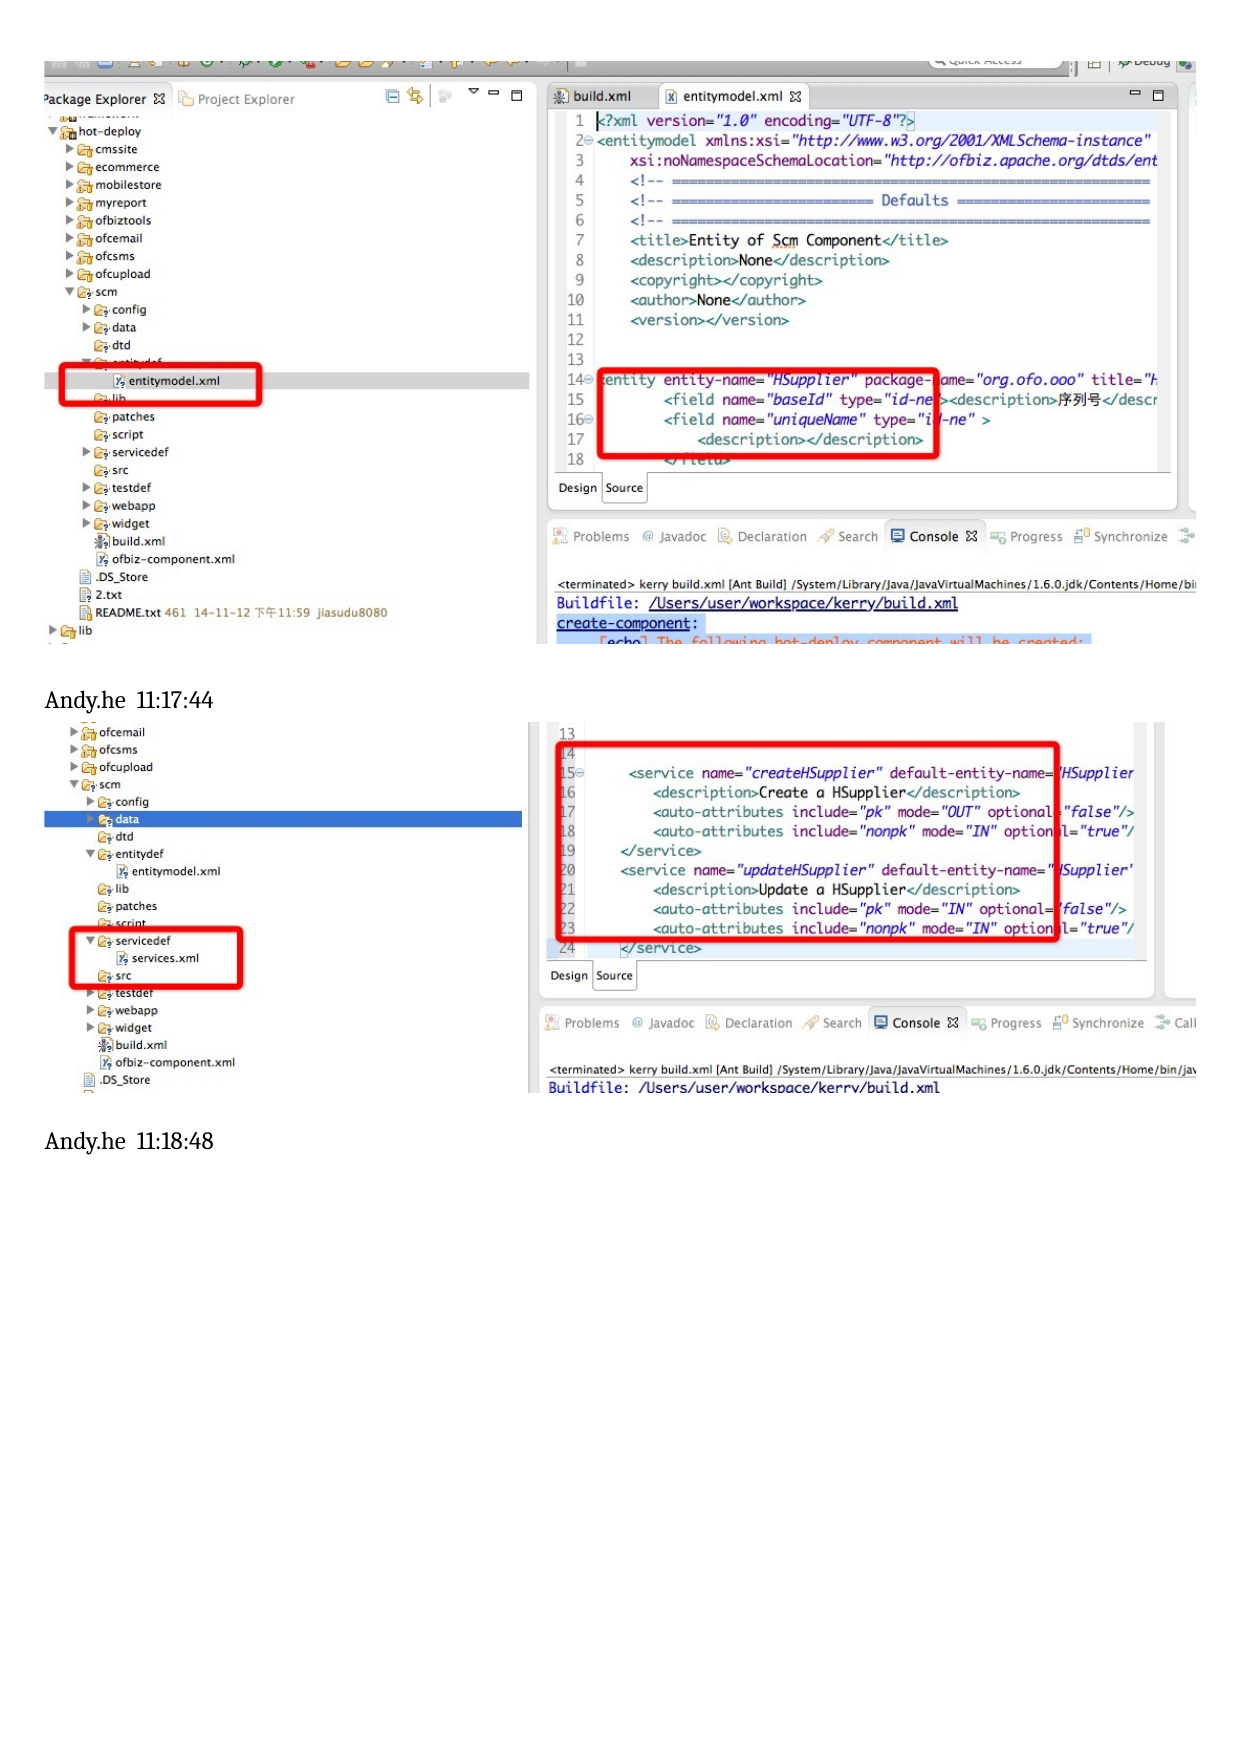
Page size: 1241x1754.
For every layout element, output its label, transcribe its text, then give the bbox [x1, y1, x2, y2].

picture [44, 722, 1197, 1093]
text Andy.he 11:18:48 [44, 1119, 1197, 1163]
text Andy.he 11:17:44 [44, 679, 1197, 722]
picture [44, 61, 1197, 644]
